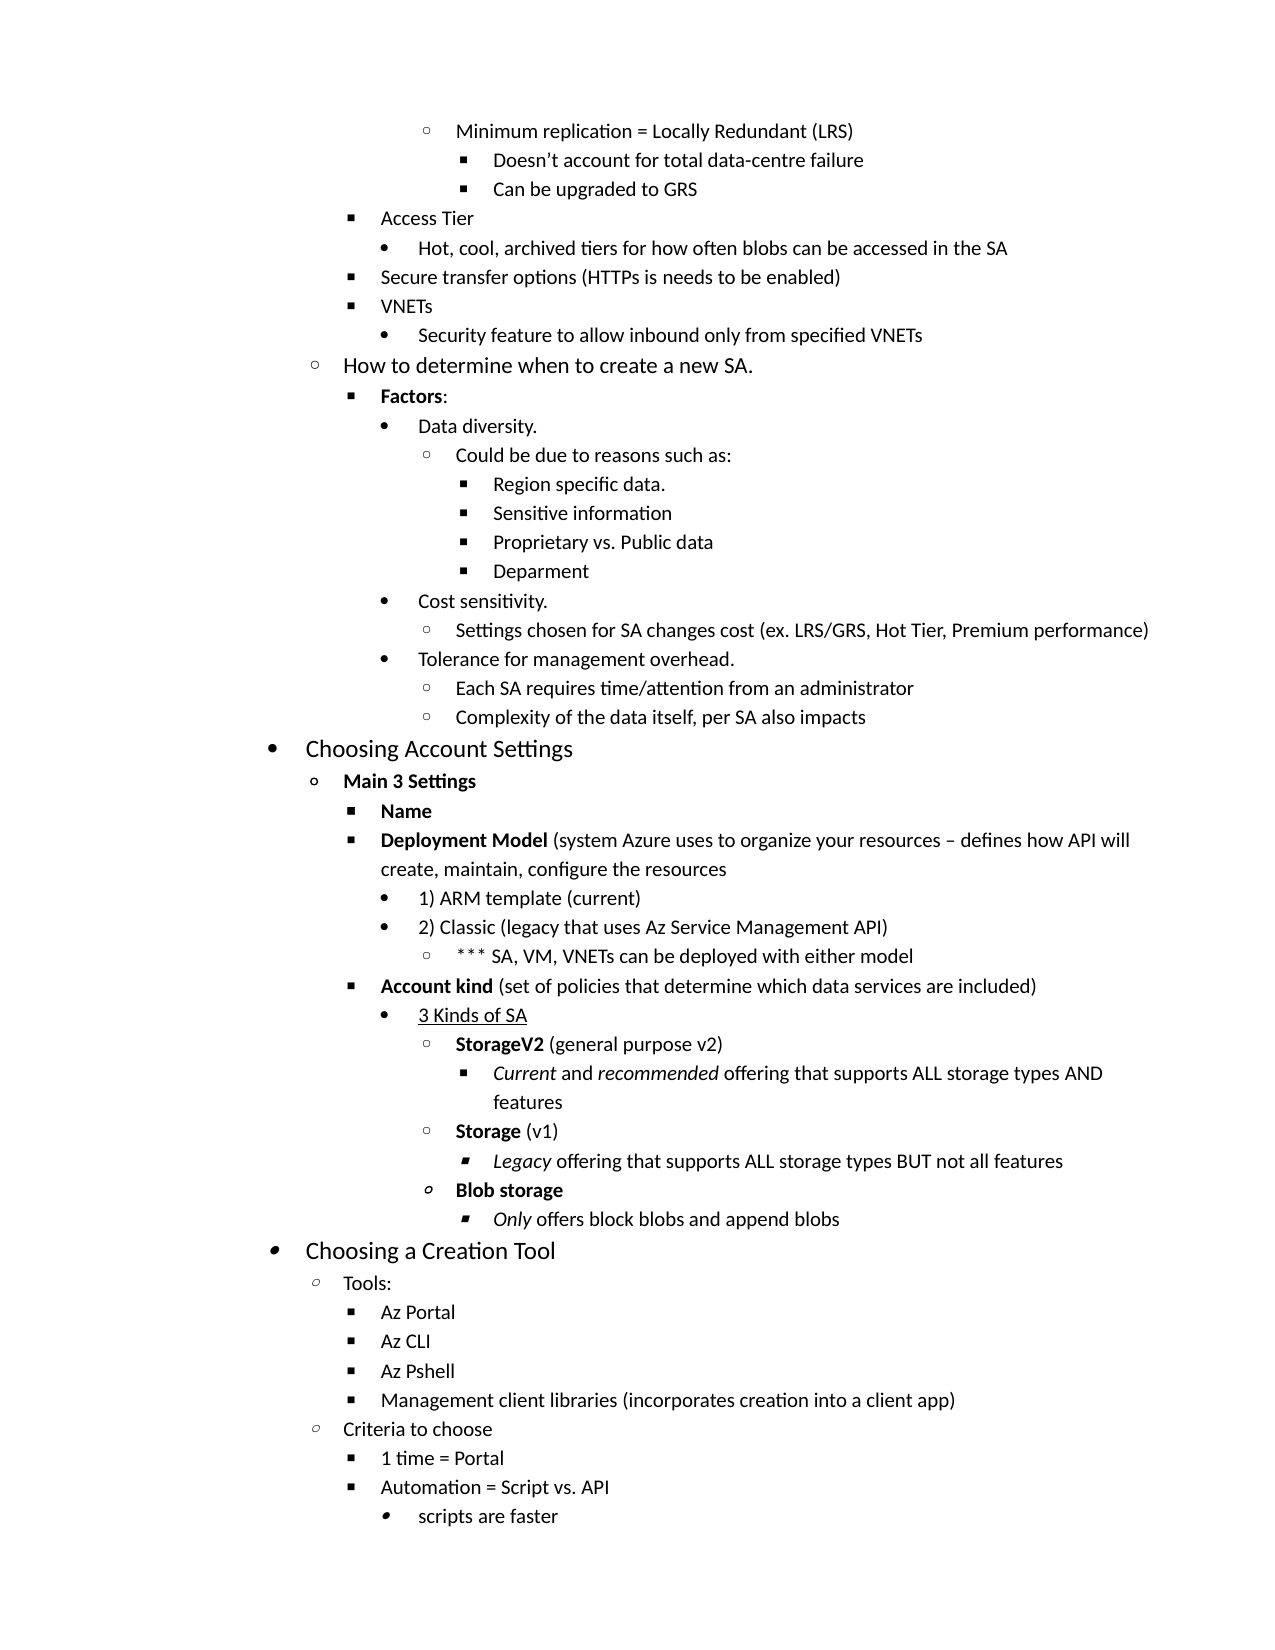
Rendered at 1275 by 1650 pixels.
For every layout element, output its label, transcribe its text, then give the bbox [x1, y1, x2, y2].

list 1) ARM template (current) [381, 885, 1157, 911]
list Deployment Model (system Azure uses to organize your resources – defines how API will create, maintain, configure the resources [343, 827, 1157, 882]
list Management client libraries (incorporates creation into a client app) [343, 1387, 1157, 1412]
list Tools: [306, 1270, 1157, 1296]
list Settings chosen for SA changes cost (ex. LRS/GRS, Hot Tier, Premium performance) [418, 617, 1157, 642]
list Current and recommended offering that supports ALL storage types AND features [456, 1060, 1157, 1115]
list Proprietary vs. Public data [456, 529, 1157, 555]
list Factors: [343, 384, 1157, 409]
list Access Tier [343, 206, 1157, 231]
list StorageV2 (general purpose v2) [418, 1031, 1157, 1057]
list Main 3 Settings [306, 769, 1157, 794]
list Secure transfer options (HTTPs is needs to be enabled) [343, 264, 1157, 289]
list Az Pshell [343, 1358, 1157, 1383]
list Security feature to allow inbound only from specified VNETs [381, 322, 1157, 348]
list Minimum replication = Locally Redundant (LRS) [418, 118, 1157, 143]
list Az CLI [343, 1329, 1157, 1354]
list Data diversity. [381, 413, 1157, 438]
list scripts are faster [381, 1504, 1157, 1529]
list Region specific data. [456, 471, 1157, 497]
list Choosing Account Settings [268, 734, 1157, 764]
list Automation = Script vs. API [343, 1474, 1157, 1500]
list *** SA, VM, VNETs can be deployed with either model [418, 944, 1157, 969]
list VNETs [343, 293, 1157, 318]
list Sensitive information [456, 500, 1157, 526]
list 3 Kinds of SA [381, 1002, 1157, 1027]
list Storage (v1) [418, 1119, 1157, 1144]
list Deparment [456, 559, 1157, 584]
list How to determine when to create a new SA. [306, 351, 1157, 379]
list Tolerance for management overhead. [381, 646, 1157, 672]
list Legacy offering that supports ALL storage types BUT not all features [456, 1148, 1157, 1173]
list Hot, cool, archived tiers for how often blobs can be accessed in the SA [381, 235, 1157, 260]
list Only offers block blobs and append blobs [456, 1206, 1157, 1232]
list Choosing a Creation Tool [268, 1235, 1157, 1266]
list Doesn’t account for total data-centre failure [456, 147, 1157, 173]
list Account kind (set of policies that determine which data services are included) [343, 973, 1157, 998]
list 2) Classic (legacy that uses Az Service Management API) [381, 914, 1157, 940]
list Each SA requires time/attention from an administrator [418, 675, 1157, 701]
list Complexity of the data itself, per SA also impacts [418, 704, 1157, 730]
list Criteria to choose [306, 1416, 1157, 1442]
list Cost sensitivity. [381, 588, 1157, 613]
list Blob storage [418, 1177, 1157, 1202]
list 1 time = Portal [343, 1445, 1157, 1471]
list Could be due to reasons such as: [418, 442, 1157, 467]
list Can be upgraded to GRS [456, 176, 1157, 202]
list Az Portal [343, 1299, 1157, 1325]
list Name [343, 798, 1157, 823]
